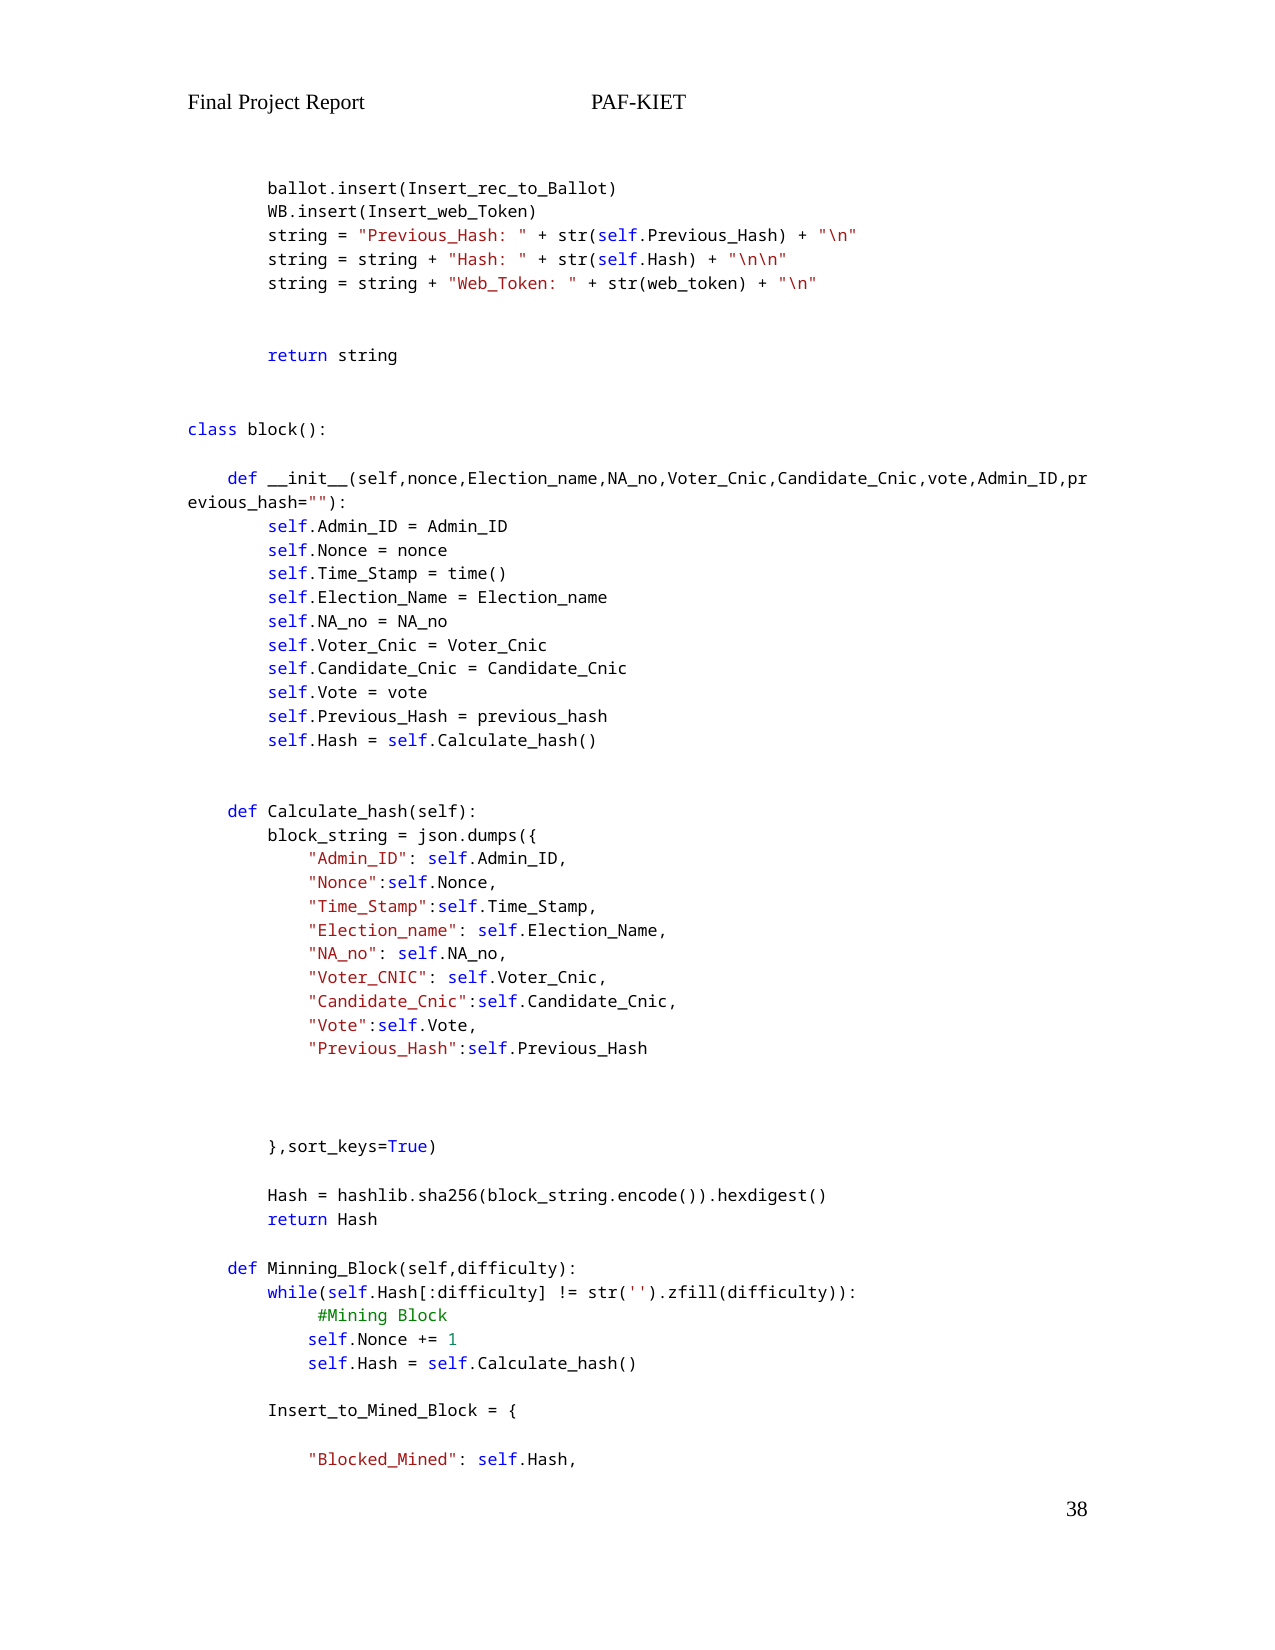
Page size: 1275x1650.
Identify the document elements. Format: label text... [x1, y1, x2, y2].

text self.NA_no = NA_no [187, 608, 1087, 632]
text self.Hash = self.Calculate_hash() [187, 727, 1087, 751]
text "Nonce":self.Nonce, [187, 869, 1087, 893]
text "Admin_ID": self.Admin_ID, [187, 846, 1087, 869]
text string = string + "Web_Token: " + str(web_token) + "\n" [187, 270, 1087, 294]
text self.Vote = vote [187, 679, 1087, 703]
text WB.insert(Insert_web_Token) [187, 199, 1087, 223]
text Insert_to_Mined_Block = { [187, 1398, 1087, 1422]
text class block(): [187, 417, 1087, 441]
text def Calculate_hash(self): [187, 798, 1087, 822]
text "Candidate_Cnic":self.Candidate_Cnic, [187, 988, 1087, 1012]
text "Voter_CNIC": self.Voter_Cnic, [187, 964, 1087, 988]
text string = string + "Hash: " + str(self.Hash) + "\n\n" [187, 246, 1087, 270]
text string = "Previous_Hash: " + str(self.Previous_Hash) + "\n" [187, 223, 1087, 246]
text "Time_Stamp":self.Time_Stamp, [187, 893, 1087, 917]
text block_string = json.dumps({ [187, 822, 1087, 846]
text "Vote":self.Vote, [187, 1012, 1087, 1036]
text self.Nonce = nonce [187, 537, 1087, 561]
text self.Voter_Cnic = Voter_Cnic [187, 632, 1087, 656]
text Hash = hashlib.sha256(block_string.encode()).hexdigest() [187, 1183, 1087, 1206]
text while(self.Hash[:difficulty] != str('').zfill(difficulty)): #Mining Block [187, 1279, 1087, 1327]
text "Blocked_Mined": self.Hash, [187, 1447, 1087, 1471]
text return string [187, 343, 1087, 367]
text ballot.insert(Insert_rec_to_Ballot) [187, 175, 1087, 199]
text def __init__(self,nonce,Election_name,NA_no,Voter_Cnic,Candidate_Cnic,vote,Admin_ID,previous_hash=""): [187, 466, 1087, 513]
text self.Election_Name = Election_name [187, 584, 1087, 608]
text self.Previous_Hash = previous_hash [187, 703, 1087, 727]
text self.Candidate_Cnic = Candidate_Cnic [187, 656, 1087, 679]
text self.Hash = self.Calculate_hash() [187, 1350, 1087, 1374]
text "NA_no": self.NA_no, [187, 941, 1087, 964]
text "Election_name": self.Election_Name, [187, 917, 1087, 941]
text self.Admin_ID = Admin_ID [187, 513, 1087, 537]
text },sort_keys=True) [187, 1134, 1087, 1157]
text "Previous_Hash":self.Previous_Hash [187, 1036, 1087, 1059]
text self.Time_Stamp = time() [187, 561, 1087, 584]
text def Minning_Block(self,difficulty): [187, 1255, 1087, 1279]
text self.Nonce += 1 [187, 1327, 1087, 1350]
text return Hash [187, 1206, 1087, 1230]
